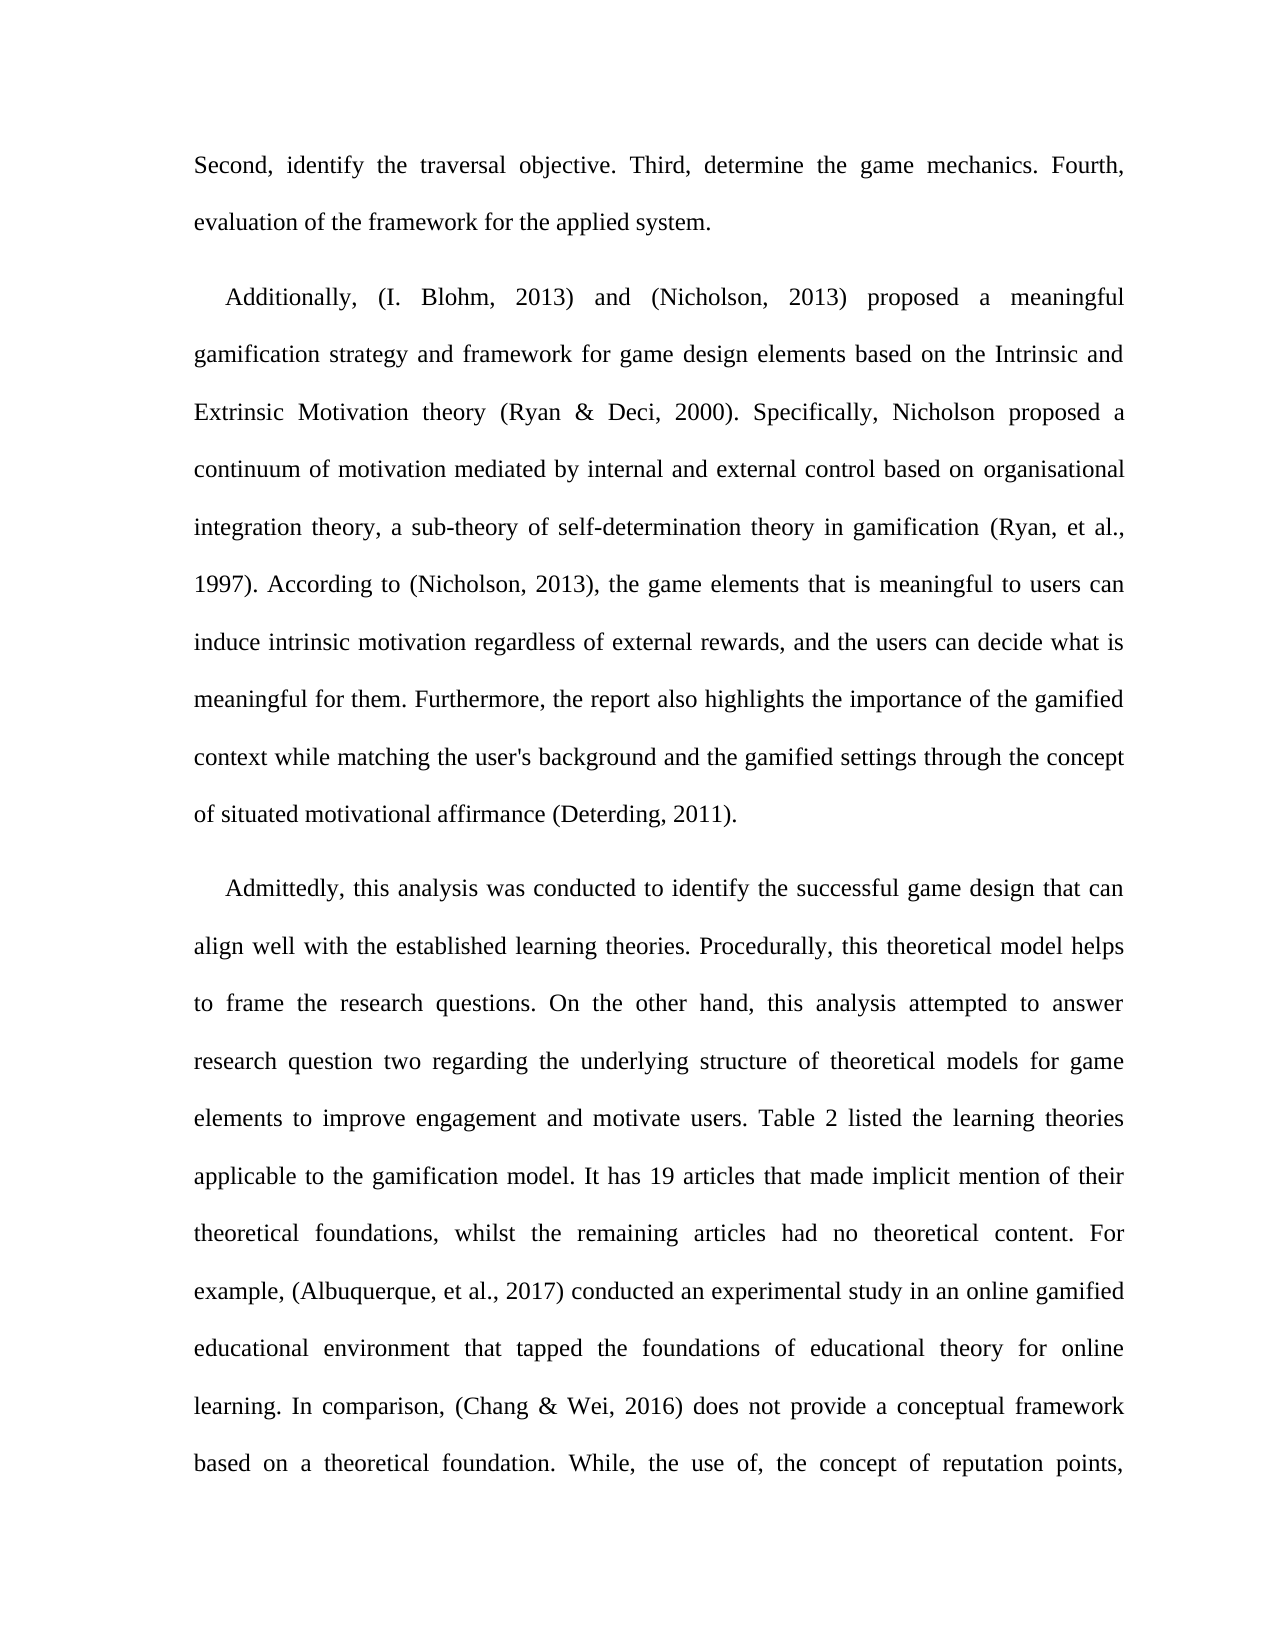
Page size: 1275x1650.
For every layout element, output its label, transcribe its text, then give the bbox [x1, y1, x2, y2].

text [194, 150, 1125, 236]
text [194, 873, 1125, 1477]
text Additionally, and proposed a meaningful gamification strategy and framework for game design elements based on the Intrinsic and Extrinsic Motivation theory . Specifically, Nicholson proposed a continuum of motivation mediated by internal and external control based on organisational integration theory, a sub-theory of self-determination theory in gamification . According to , the game elements that is meaningful to users can induce intrinsic motivation regardless of external rewards, and the users can decide what is meaningful for them. Furthermore, the report also highlights the importance of the gamified context while matching the user's background and the gamified settings through the concept of situated motivational affirmance . [194, 282, 1125, 828]
